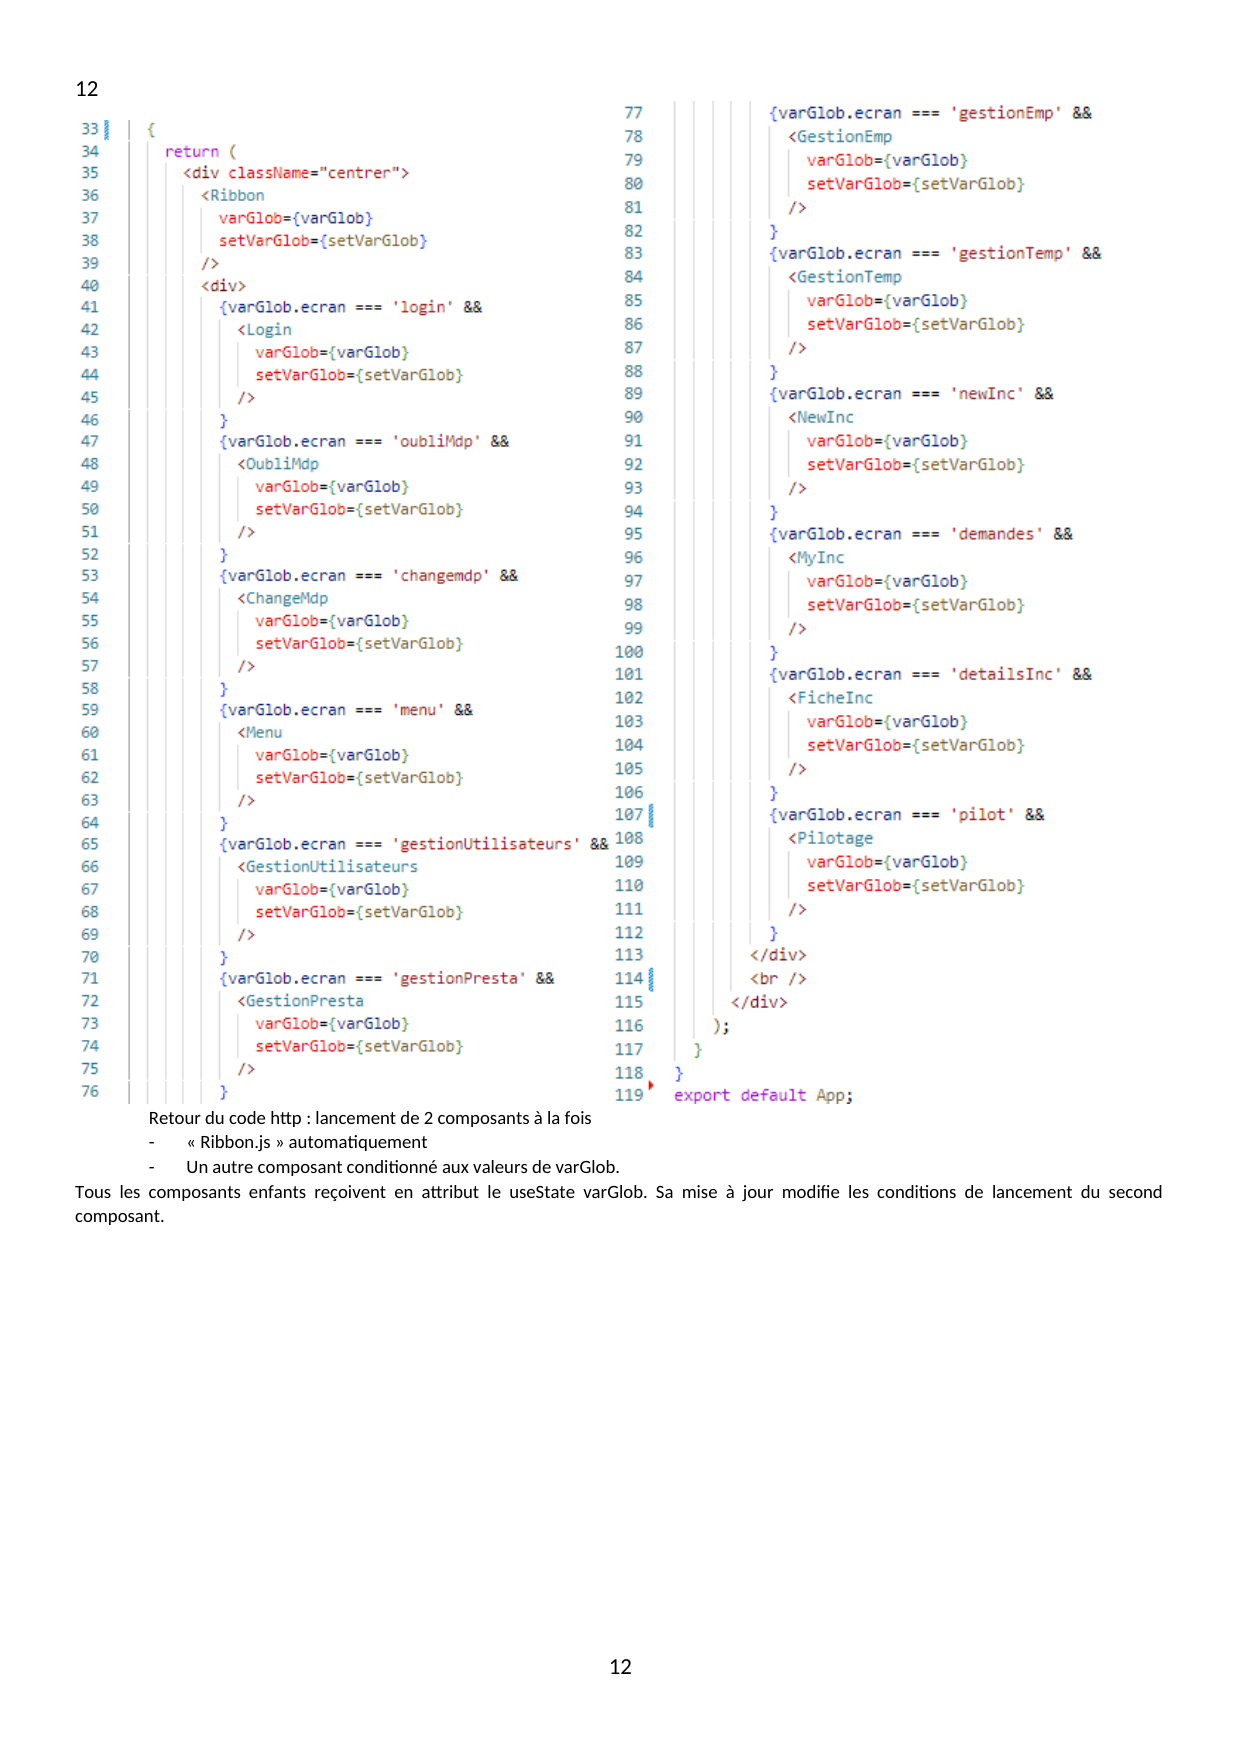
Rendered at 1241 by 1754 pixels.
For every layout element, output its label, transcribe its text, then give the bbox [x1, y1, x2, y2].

picture [75, 101, 1124, 1104]
text Retour du code http : lancement de 2 composants à la fois [75, 1106, 1165, 1129]
list « Ribbon.js » automatiquement [149, 1131, 1165, 1153]
text Tous les composants enfants reçoivent en attribut le useState varGlob. Sa mise à jour modifie les conditions de lancement du second composant. [75, 1180, 1165, 1227]
list Un autre composant conditionné aux valeurs de varGlob. [149, 1155, 1165, 1178]
